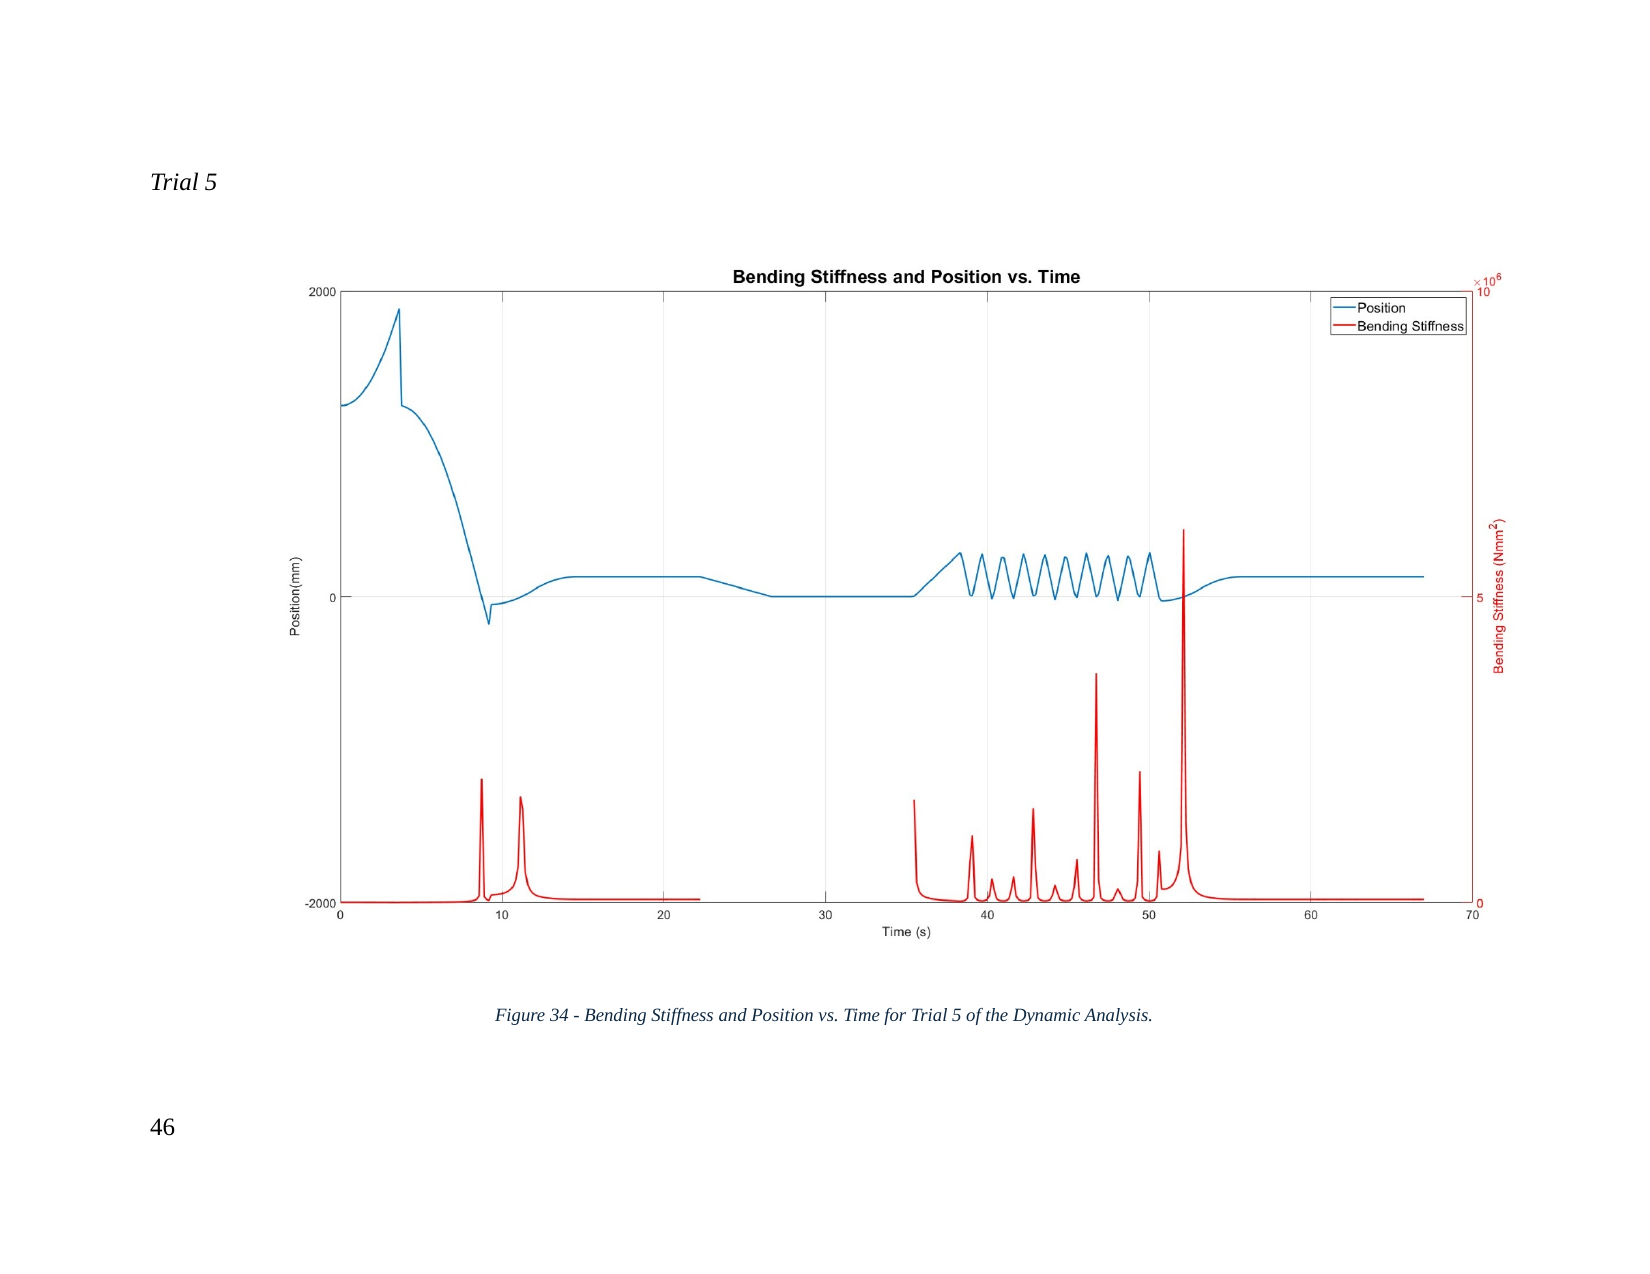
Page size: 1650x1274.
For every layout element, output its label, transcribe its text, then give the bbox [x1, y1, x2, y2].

picture [150, 234, 1610, 985]
subtitle Trial 5 [150, 167, 1500, 195]
text Figure 34 - Bending Stiffness and Position vs. Time for Trial 5 of the Dynamic Analysis. [150, 1004, 1500, 1025]
